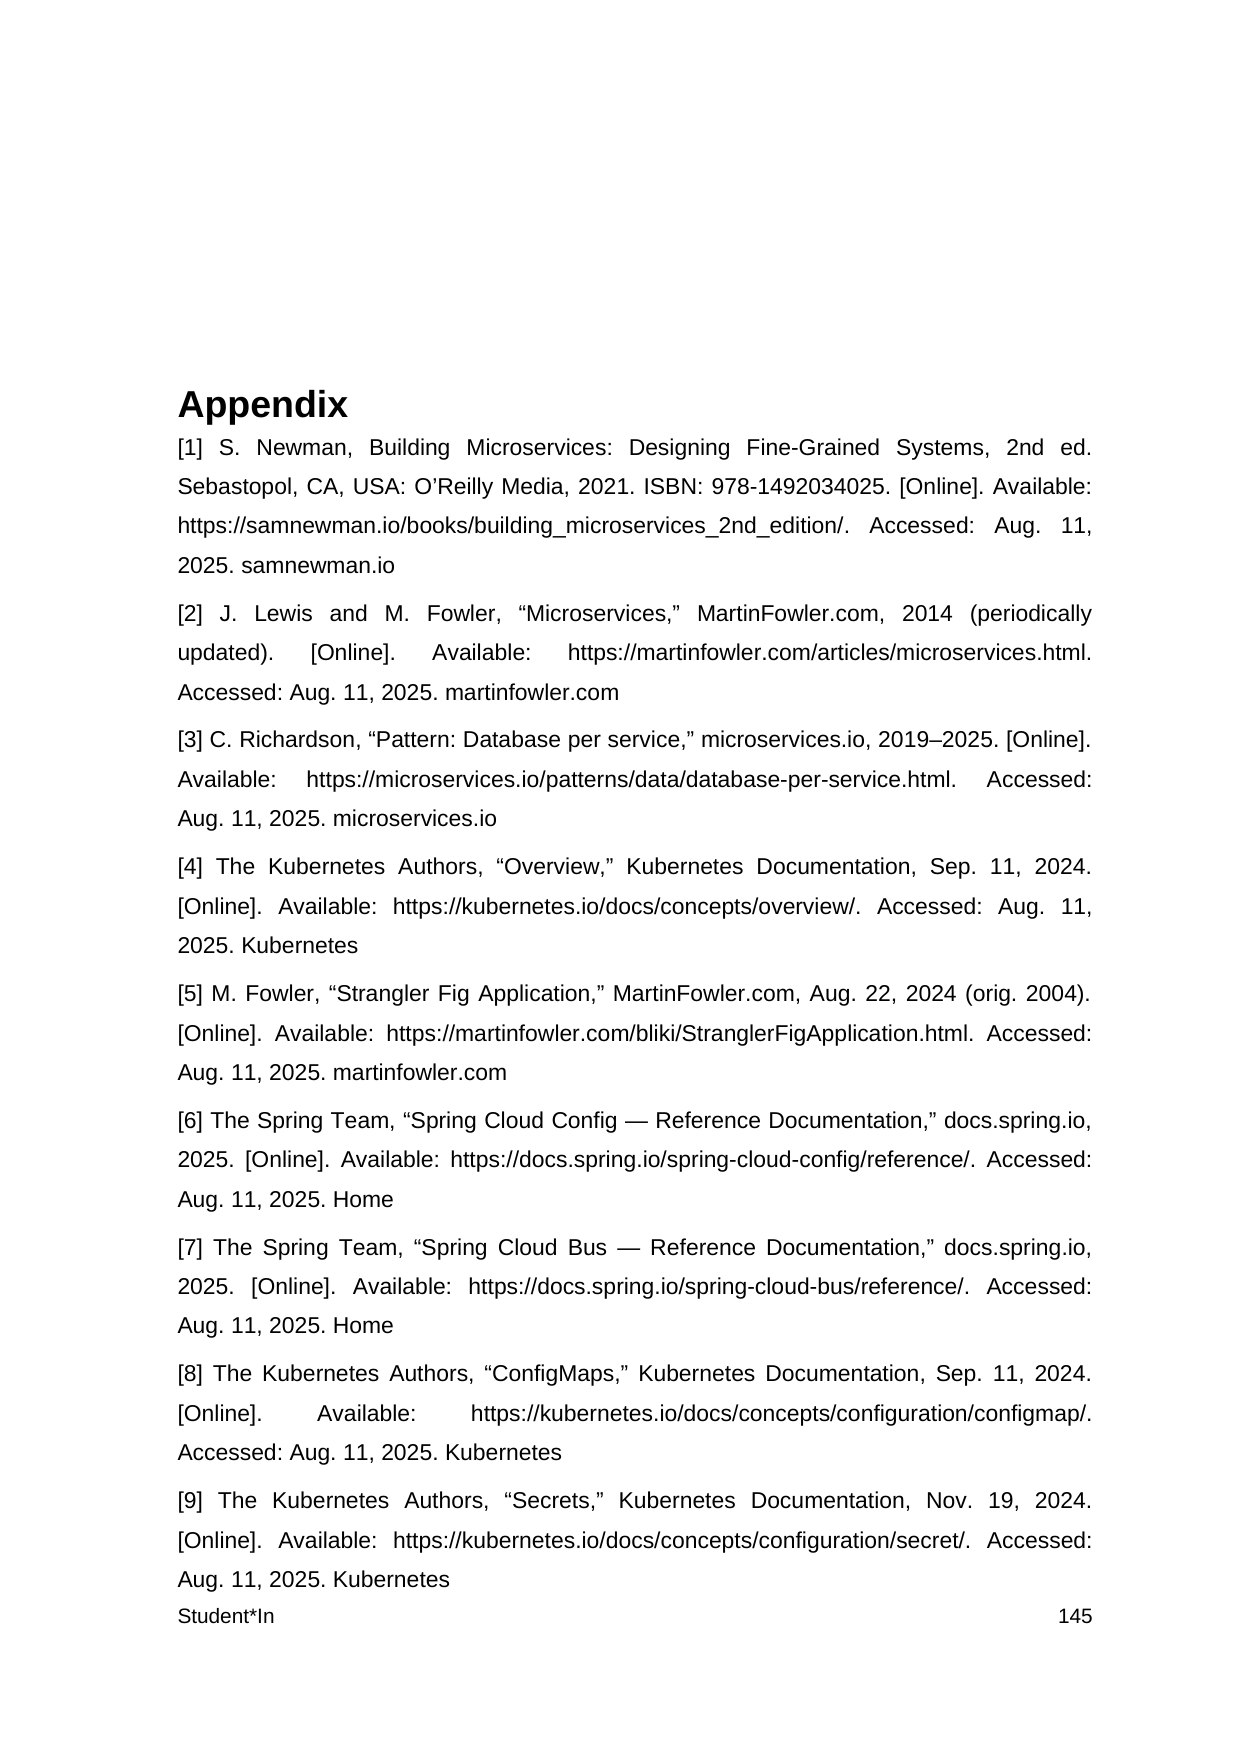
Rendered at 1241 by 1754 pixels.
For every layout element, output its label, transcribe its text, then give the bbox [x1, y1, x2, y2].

text [6] The Spring Team, “Spring Cloud Config — Reference Documentation,” docs.spring.io, 2025. [Online]. Available: https://docs.spring.io/spring-cloud-config/reference/. Accessed: Aug. 11, 2025. Home [177, 1107, 1092, 1212]
text [9] The Kubernetes Authors, “Secrets,” Kubernetes Documentation, Nov. 19, 2024. [Online]. Available: https://kubernetes.io/docs/concepts/configuration/secret/. Accessed: Aug. 11, 2025. Kubernetes [177, 1487, 1092, 1592]
text [8] The Kubernetes Authors, “ConfigMaps,” Kubernetes Documentation, Sep. 11, 2024. [Online]. Available: https://kubernetes.io/docs/concepts/configuration/configmap/. Accessed: Aug. 11, 2025. Kubernetes [177, 1360, 1092, 1466]
text [4] The Kubernetes Authors, “Overview,” Kubernetes Documentation, Sep. 11, 2024. [Online]. Available: https://kubernetes.io/docs/concepts/overview/. Accessed: Aug. 11, 2025. Kubernetes [177, 853, 1092, 958]
text [2] J. Lewis and M. Fowler, “Microservices,” MartinFowler.com, 2014 (periodically updated). [Online]. Available: https://martinfowler.com/articles/microservices.html. Accessed: Aug. 11, 2025. martinfowler.com [177, 600, 1092, 705]
text [7] The Spring Team, “Spring Cloud Bus — Reference Documentation,” docs.spring.io, 2025. [Online]. Available: https://docs.spring.io/spring-cloud-bus/reference/. Accessed: Aug. 11, 2025. Home [177, 1233, 1092, 1339]
text [5] M. Fowler, “Strangler Fig Application,” MartinFowler.com, Aug. 22, 2024 (orig. 2004). [Online]. Available: https://martinfowler.com/bliki/StranglerFigApplication.html. Accessed: Aug. 11, 2025. martinfowler.com [177, 980, 1092, 1085]
text Appendix [177, 375, 1092, 425]
text [1] S. Newman, Building Microservices: Designing Fine-Grained Systems, 2nd ed. Sebastopol, CA, USA: O’Reilly Media, 2021. ISBN: 978-1492034025. [Online]. Available: https://samnewman.io/books/building_microservices_2nd_edition/. Accessed: Aug. 11, 2025. samnewman.io [177, 433, 1092, 578]
text [3] C. Richardson, “Pattern: Database per service,” microservices.io, 2019–2025. [Online]. Available: https://microservices.io/patterns/data/database-per-service.html. Accessed: Aug. 11, 2025. microservices.io [177, 726, 1092, 832]
